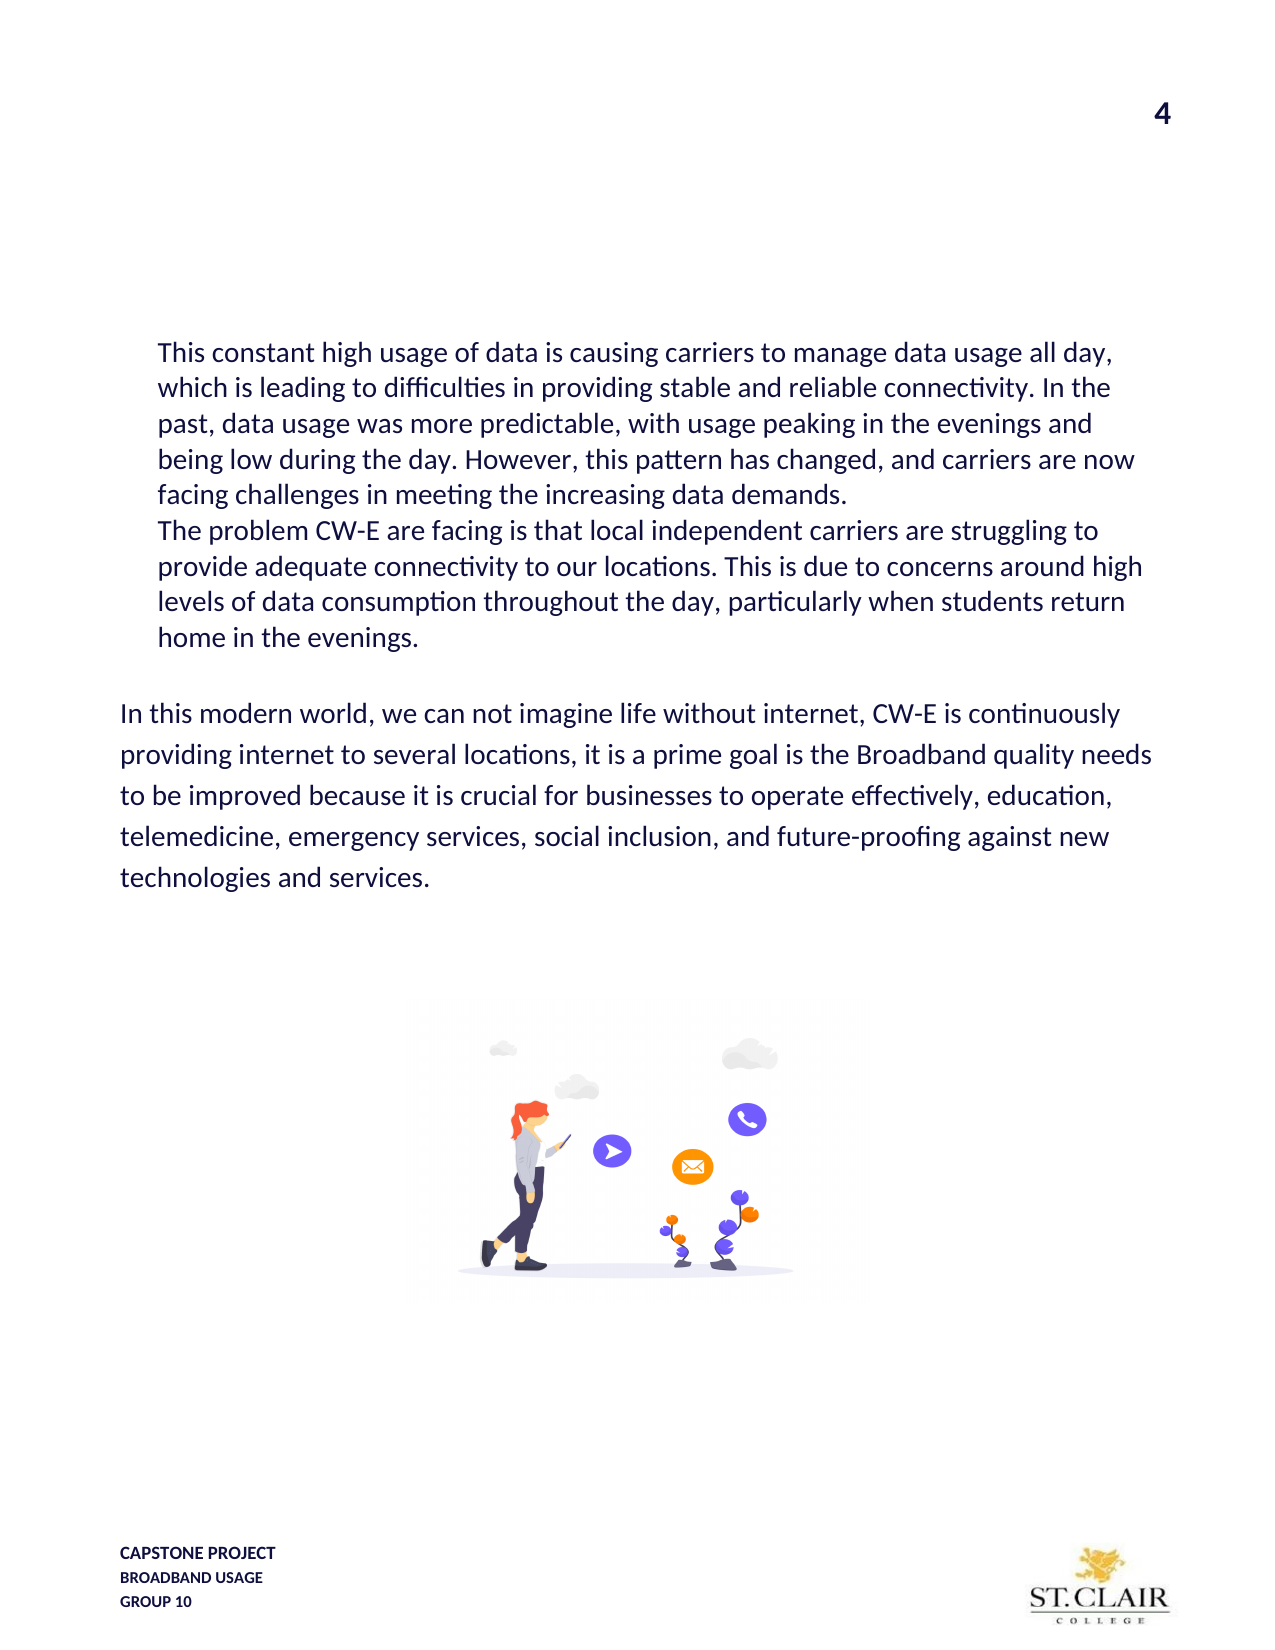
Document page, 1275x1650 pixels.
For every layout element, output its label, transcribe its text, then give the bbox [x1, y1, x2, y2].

picture [404, 999, 871, 1303]
picture [1016, 1510, 1181, 1650]
text In this modern world, we can not imagine life without internet, CW-E is continuously providing internet to several locations, it is a prime goal is the Broadband quality needs to be improved because it is crucial for businesses to operate effectively, education, telemedicine, emergency services, social inclusion, and future-proofing against new technologies and services. [120, 334, 1155, 895]
list This constant high usage of data is causing carriers to manage data usage all day, which is leading to difficulties in providing stable and reliable connectivity. In the past, data usage was more predictable, with usage peaking in the evenings and being low during the day. However, this pattern has changed, and carriers are now facing challenges in meeting the increasing data demands. [157, 334, 1155, 512]
list The problem CW-E are facing is that local independent carriers are struggling to provide adequate connectivity to our locations. This is due to concerns around high levels of data consumption throughout the day, particularly when students return home in the evenings. [157, 512, 1155, 654]
